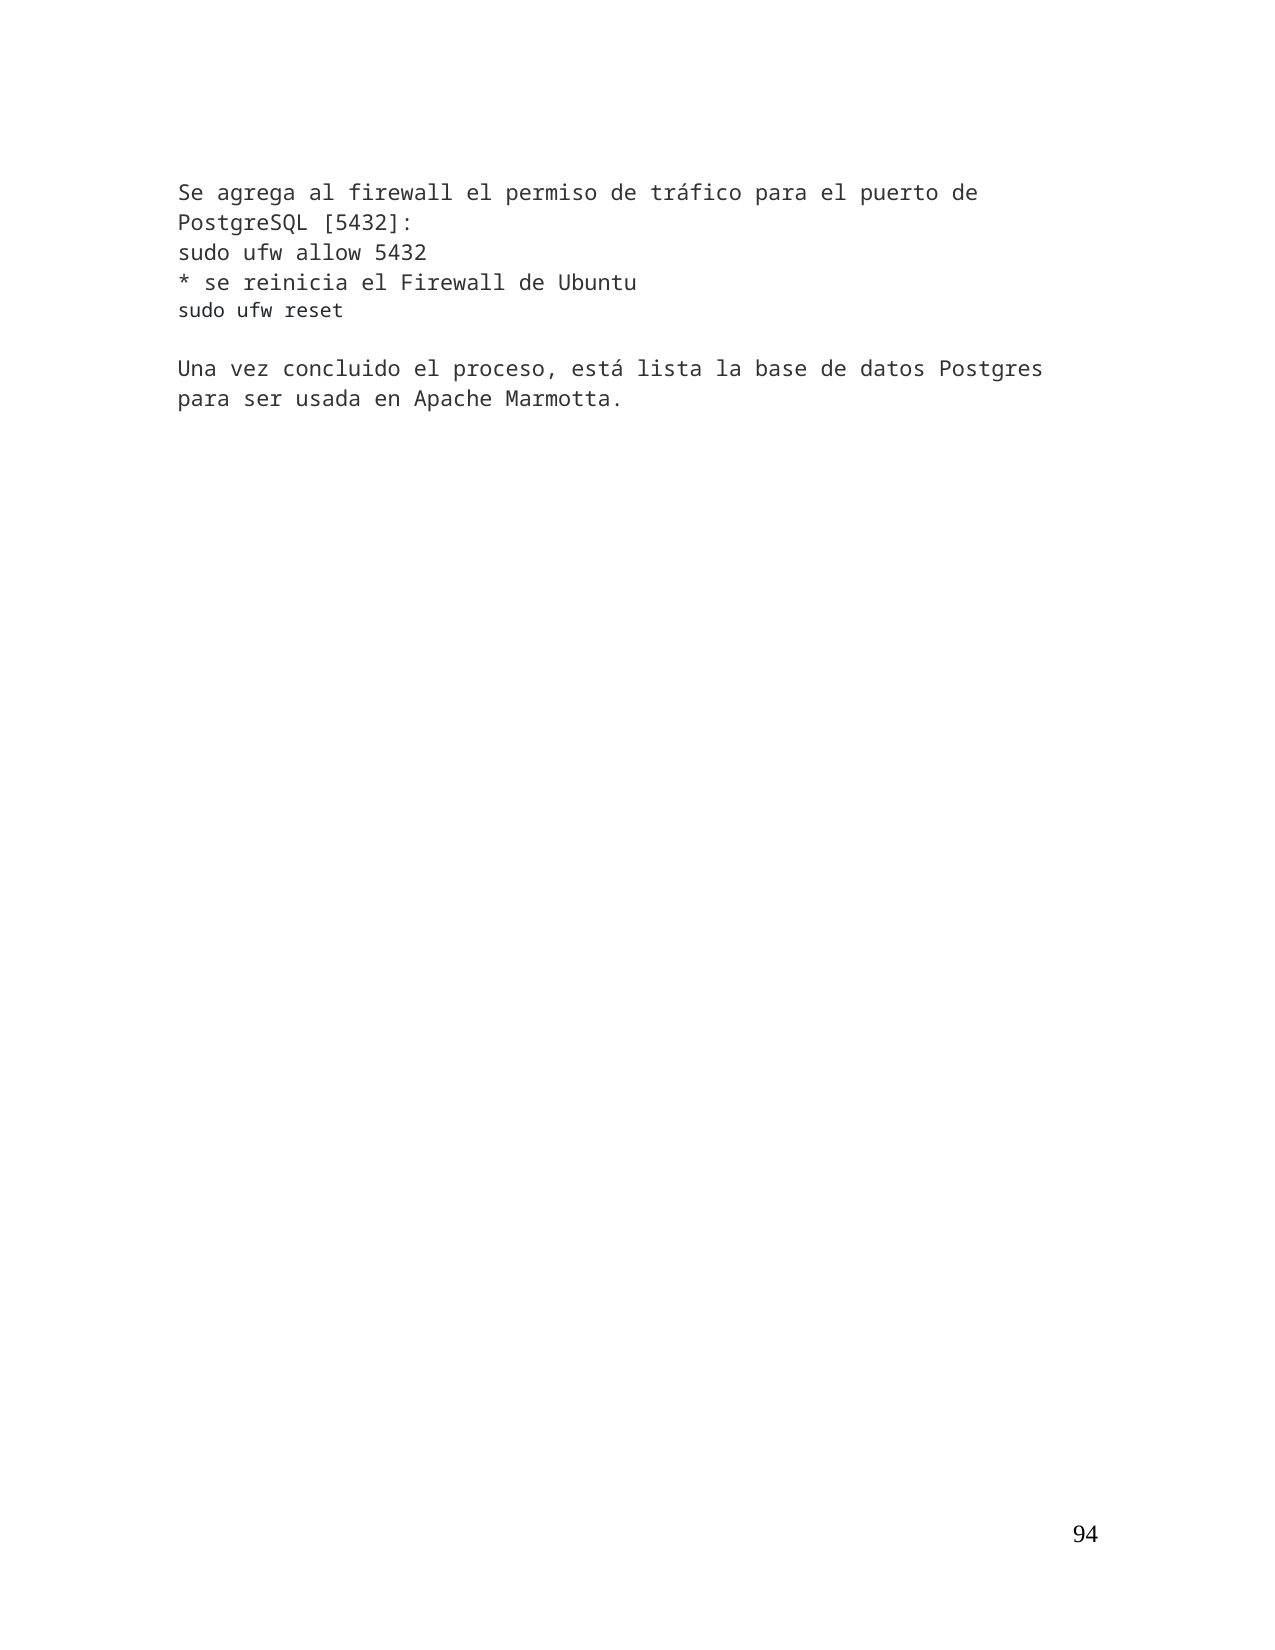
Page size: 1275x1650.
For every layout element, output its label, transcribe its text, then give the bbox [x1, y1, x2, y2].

text sudo ufw allow 5432 [177, 237, 1098, 267]
text Una vez concluido el proceso, está lista la base de datos Postgres para ser usada en Apache Marmotta. [177, 353, 1098, 413]
text sudo ufw reset [177, 297, 1098, 323]
text * se reinicia el Firewall de Ubuntu [177, 267, 1098, 297]
text Se agrega al firewall el permiso de tráfico para el puerto de PostgreSQL [5432]: [177, 177, 1098, 237]
